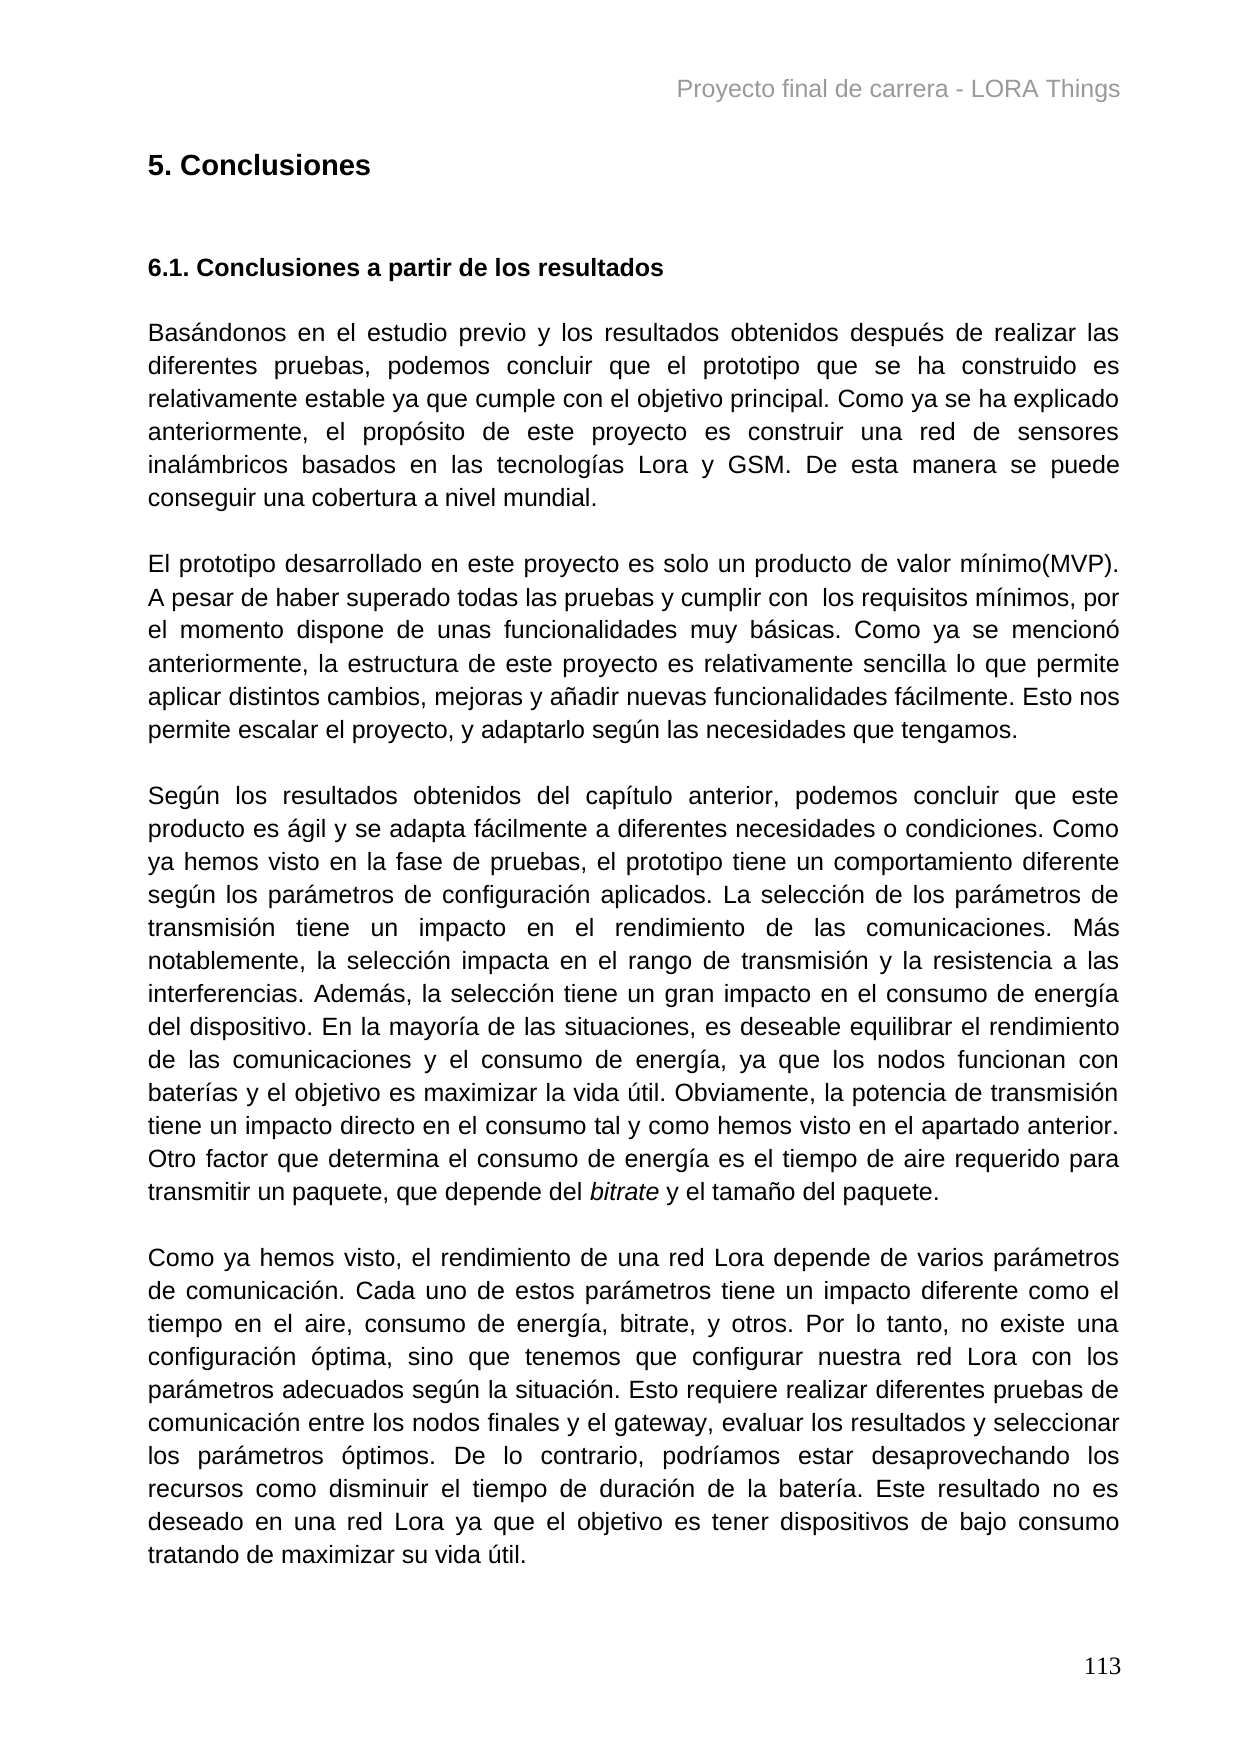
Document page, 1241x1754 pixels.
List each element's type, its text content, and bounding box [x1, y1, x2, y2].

subtitle 5. Conclusiones [148, 148, 1121, 181]
text Basándonos en el estudio previo y los resultados obtenidos después de realizar las diferentes pruebas, podemos concluir que el prototipo que se ha construido es relativamente estable ya que cumple con el objetivo principal. Como ya se ha explicado anteriormente, el propósito de este proyecto es construir una red de sensores inalámbricos basados en las tecnologías Lora y GSM. De esta manera se puede conseguir una cobertura a nivel mundial. [148, 318, 1121, 512]
subtitle 6.1. Conclusiones a partir de los resultados [148, 252, 1121, 281]
text Según los resultados obtenidos del capítulo anterior, podemos concluir que este producto es ágil y se adapta fácilmente a diferentes necesidades o condiciones. Como ya hemos visto en la fase de pruebas, el prototipo tiene un comportamiento diferente según los parámetros de configuración aplicados. La selección de los parámetros de transmisión tiene un impacto en el rendimiento de las comunicaciones. Más notablemente, la selección impacta en el rango de transmisión y la resistencia a las interferencias. Además, la selección tiene un gran impacto en el consumo de energía del dispositivo. En la mayoría de las situaciones, es deseable equilibrar el rendimiento de las comunicaciones y el consumo de energía, ya que los nodos funcionan con baterías y el objetivo es maximizar la vida útil. Obviamente, la potencia de transmisión tiene un impacto directo en el consumo tal y como hemos visto en el apartado anterior. Otro factor que determina el consumo de energía es el tiempo de aire requerido para transmitir un paquete, que depende del bitrate y el tamaño del paquete. [148, 781, 1121, 1206]
text El prototipo desarrollado en este proyecto es solo un producto de valor mínimo(MVP). A pesar de haber superado todas las pruebas y cumplir con los requisitos mínimos, por el momento dispone de unas funcionalidades muy básicas. Como ya se mencionó anteriormente, la estructura de este proyecto es relativamente sencilla lo que permite aplicar distintos cambios, mejoras y añadir nuevas funcionalidades fácilmente. Esto nos permite escalar el proyecto, y adaptarlo según las necesidades que tengamos. [148, 549, 1121, 743]
text Como ya hemos visto, el rendimiento de una red Lora depende de varios parámetros de comunicación. Cada uno de estos parámetros tiene un impacto diferente como el tiempo en el aire, consumo de energía, bitrate, y otros. Por lo tanto, no existe una configuración óptima, sino que tenemos que configurar nuestra red Lora con los parámetros adecuados según la situación. Esto requiere realizar diferentes pruebas de comunicación entre los nodos finales y el gateway, evaluar los resultados y seleccionar los parámetros óptimos. De lo contrario, podríamos estar desaprovechando los recursos como disminuir el tiempo de duración de la batería. Este resultado no es deseado en una red Lora ya que el objetivo es tener dispositivos de bajo consumo tratando de maximizar su vida útil. [148, 1243, 1121, 1569]
